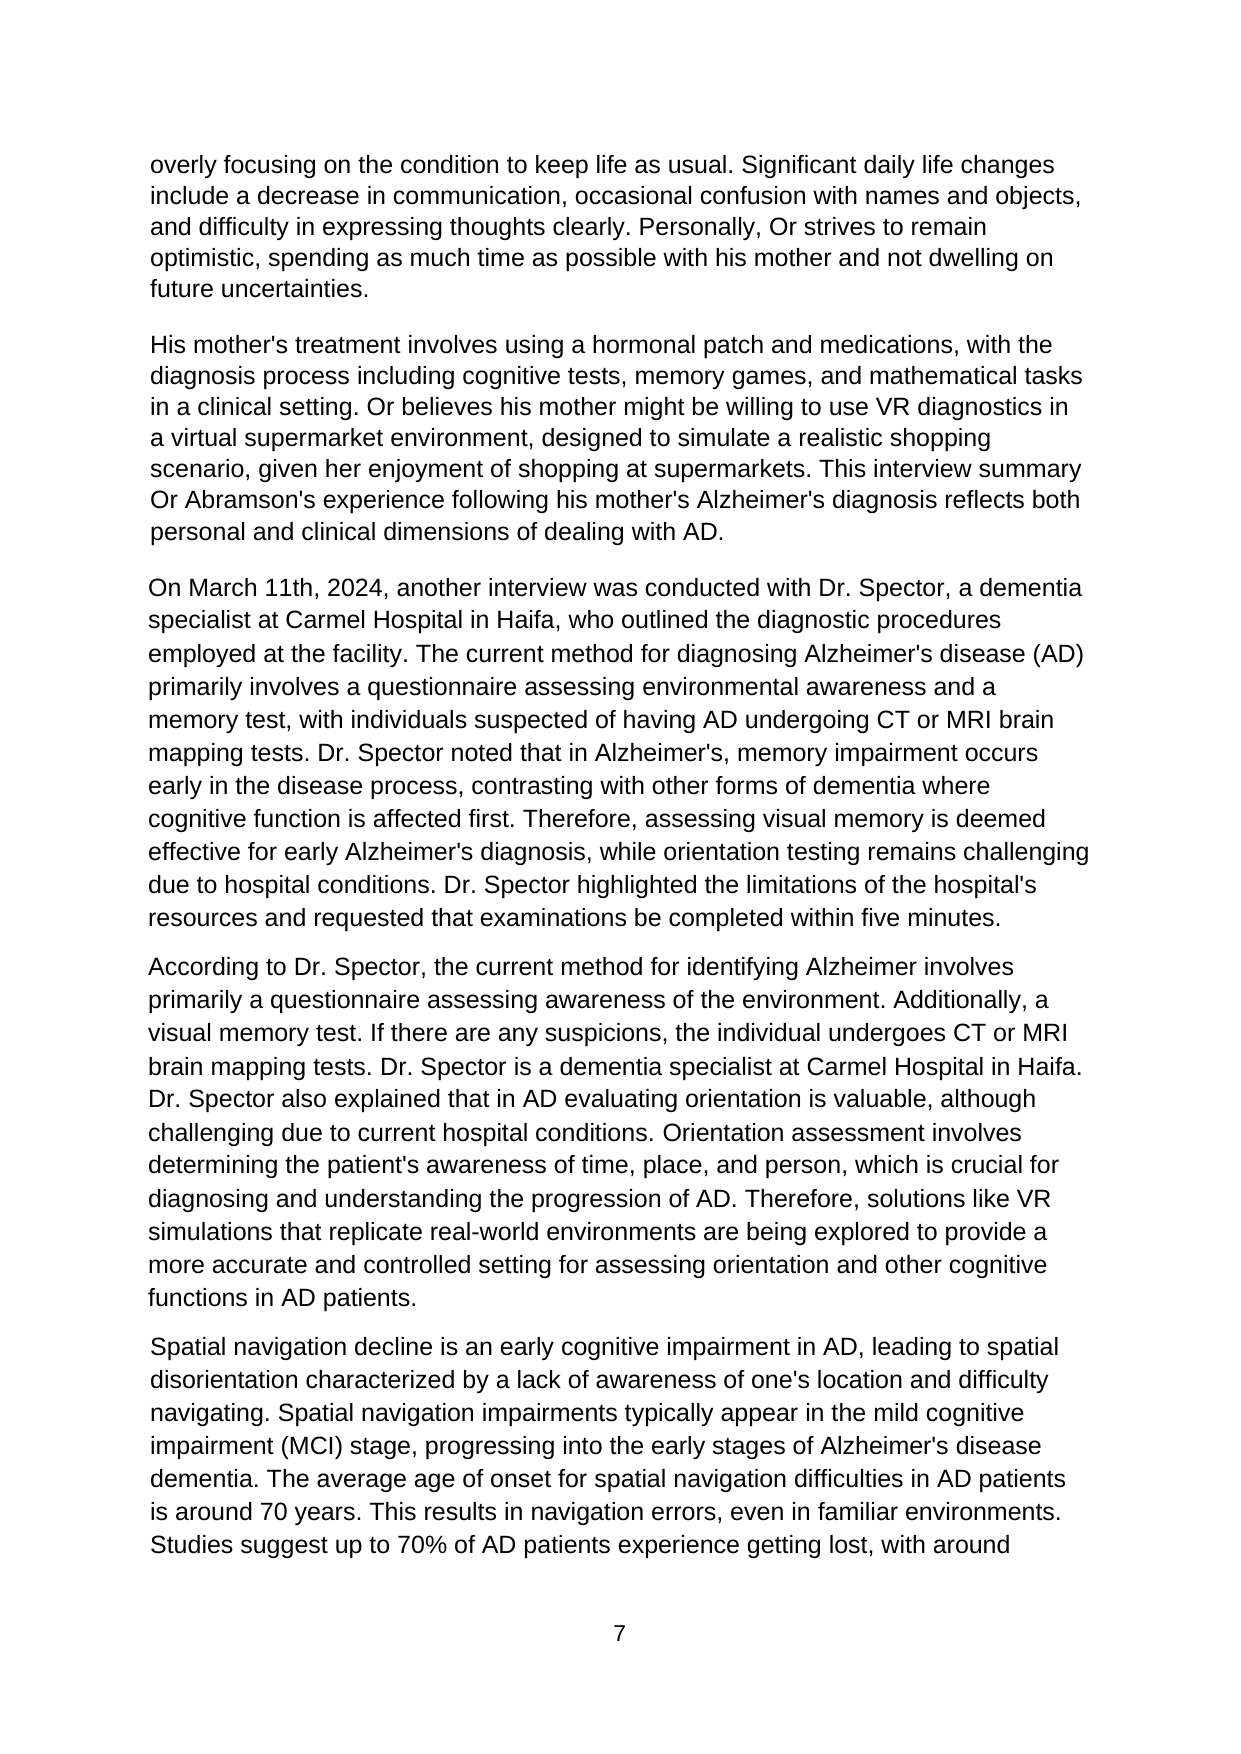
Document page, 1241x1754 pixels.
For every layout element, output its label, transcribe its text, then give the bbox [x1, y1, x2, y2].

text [150, 150, 1090, 303]
text His mother's treatment involves using a hormonal patch and medications, with the diagnosis process including cognitive tests, memory games, and mathematical tasks in a clinical setting. Or believes his mother might be willing to use VR diagnostics in a virtual supermarket environment, designed to simulate a realistic shopping scenario, given her enjoyment of shopping at supermarkets. This interview summary Or Abramson's experience following his mother's Alzheimer's diagnosis reflects both personal and clinical dimensions of dealing with AD. [150, 330, 1090, 545]
text According to Dr. Spector, the current method for identifying Alzheimer involves primarily a questionnaire assessing awareness of the environment. Additionally, a visual memory test. If there are any suspicions, the individual undergoes CT or MRI brain mapping tests. Dr. Spector is a dementia specialist at Carmel Hospital in Haifa. Dr. Spector also explained that in AD evaluating orientation is valuable, although challenging due to current hospital conditions. Orientation assessment involves determining the patient's awareness of time, place, and person, which is crucial for diagnosing and understanding the progression of AD. Therefore, solutions like VR simulations that replicate real-world environments are being explored to provide a more accurate and controlled setting for assessing orientation and other cognitive functions in AD patients. [148, 952, 1092, 1311]
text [150, 1332, 1090, 1559]
text On March 11th, 2024, another interview was conducted with Dr. Spector, a dementia specialist at Carmel Hospital in Haifa, who outlined the diagnostic procedures employed at the facility. The current method for diagnosing Alzheimer's disease (AD) primarily involves a questionnaire assessing environmental awareness and a memory test, with individuals suspected of having AD undergoing CT or MRI brain mapping tests. Dr. Spector noted that in Alzheimer's, memory impairment occurs early in the disease process, contrasting with other forms of dementia where cognitive function is affected first. Therefore, assessing visual memory is deemed effective for early Alzheimer's diagnosis, while orientation testing remains challenging due to hospital conditions. Dr. Spector highlighted the limitations of the hospital's resources and requested that examinations be completed within five minutes. [148, 572, 1092, 931]
